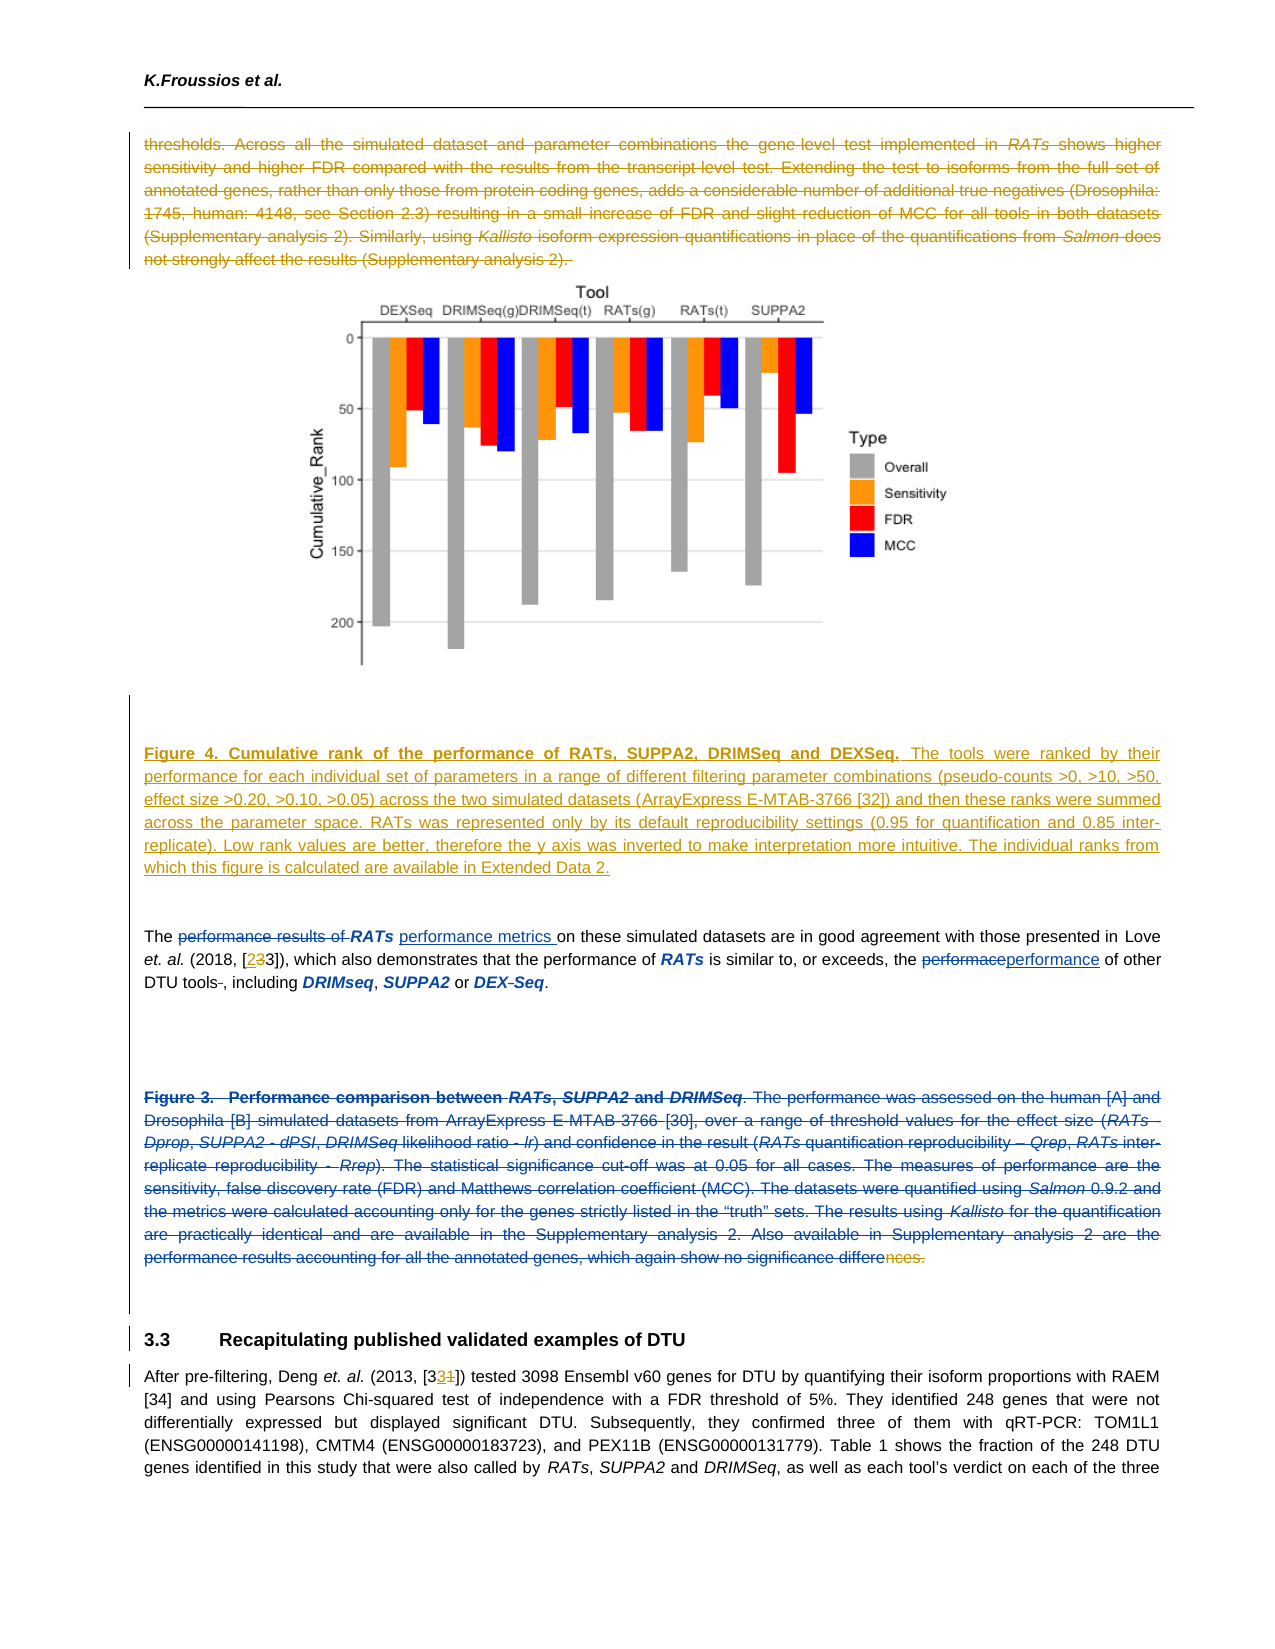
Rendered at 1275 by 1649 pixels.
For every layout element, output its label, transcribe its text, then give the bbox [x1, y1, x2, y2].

text The RATs on these simulated datasets are in good agreement with those presented in Love et. al. (2018, [3]), which also demonstrates that the performance of RATs is similar to, or exceeds, the of other DTU tools, including DRIMseq, SUPPA2 or DEXSeq. [144, 924, 1161, 993]
subtitle Recapitulating published validated examples of DTU [144, 1326, 1161, 1351]
picture [302, 273, 964, 673]
